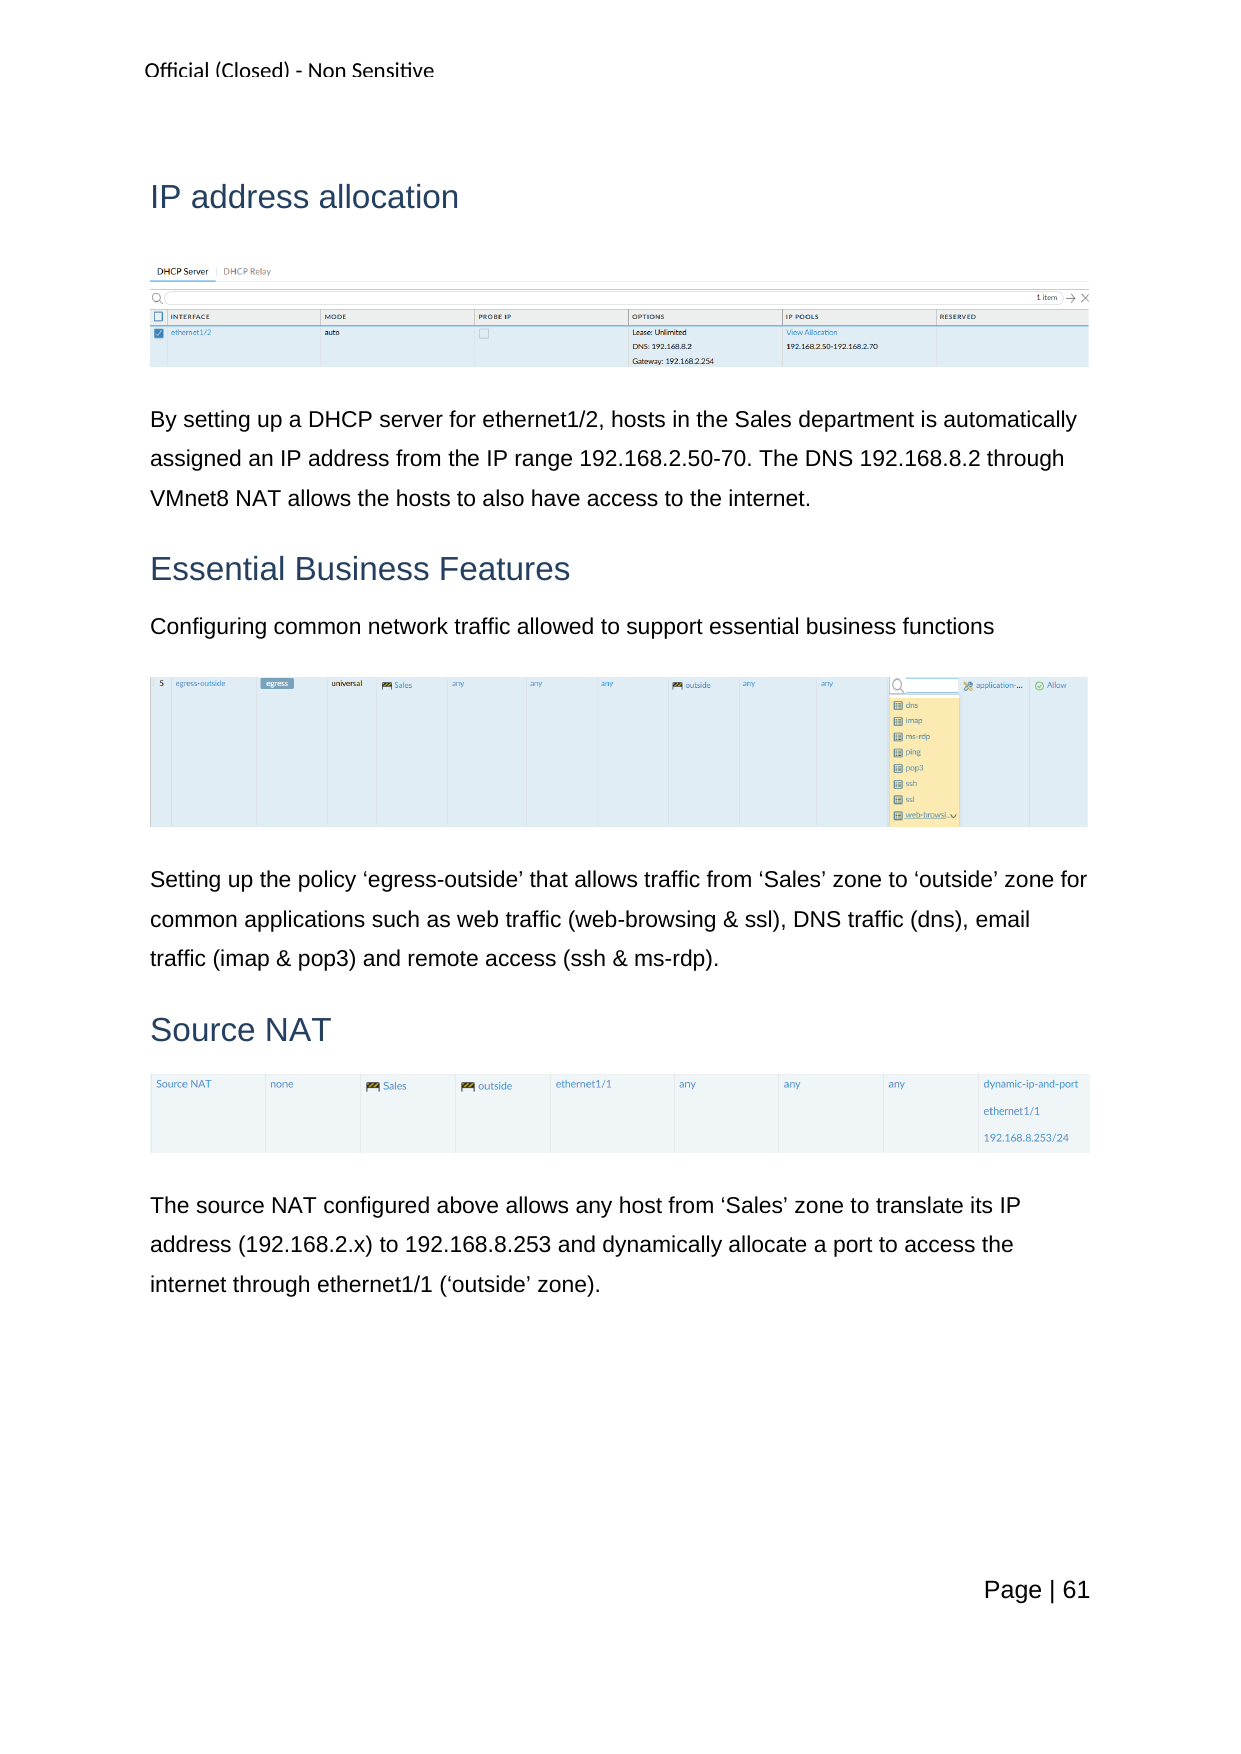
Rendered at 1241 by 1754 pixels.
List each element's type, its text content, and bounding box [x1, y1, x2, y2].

subtitle Source NAT [150, 1010, 1090, 1048]
text By setting up a DHCP server for ethernet1/2, hosts in the Sales department is automatically assigned an IP address from the IP range 192.168.2.50-70. The DNS 192.168.8.2 through VMnet8 NAT allows the hosts to also have access to the internet. [150, 406, 1090, 511]
picture [150, 260, 1089, 367]
picture [150, 677, 1088, 827]
picture [150, 1073, 1091, 1153]
subtitle Essential Business Features [150, 549, 1090, 588]
text Configuring common network traffic allowed to support essential business functions [150, 613, 1090, 639]
text The source NAT configured above allows any host from ‘Sales’ zone to translate its IP address (192.168.2.x) to 192.168.8.253 and dynamically allocate a port to access the internet through ethernet1/1 (‘outside’ zone). [150, 1192, 1090, 1297]
text Setting up the policy ‘egress-outside’ that allows traffic from ‘Sales’ zone to ‘outside’ zone for common applications such as web traffic (web-browsing & ssl), DNS traffic (dns), email traffic (imap & pop3) and remote access (ssh & ms-rdp). [150, 866, 1090, 972]
subtitle IP address allocation [150, 177, 1090, 216]
